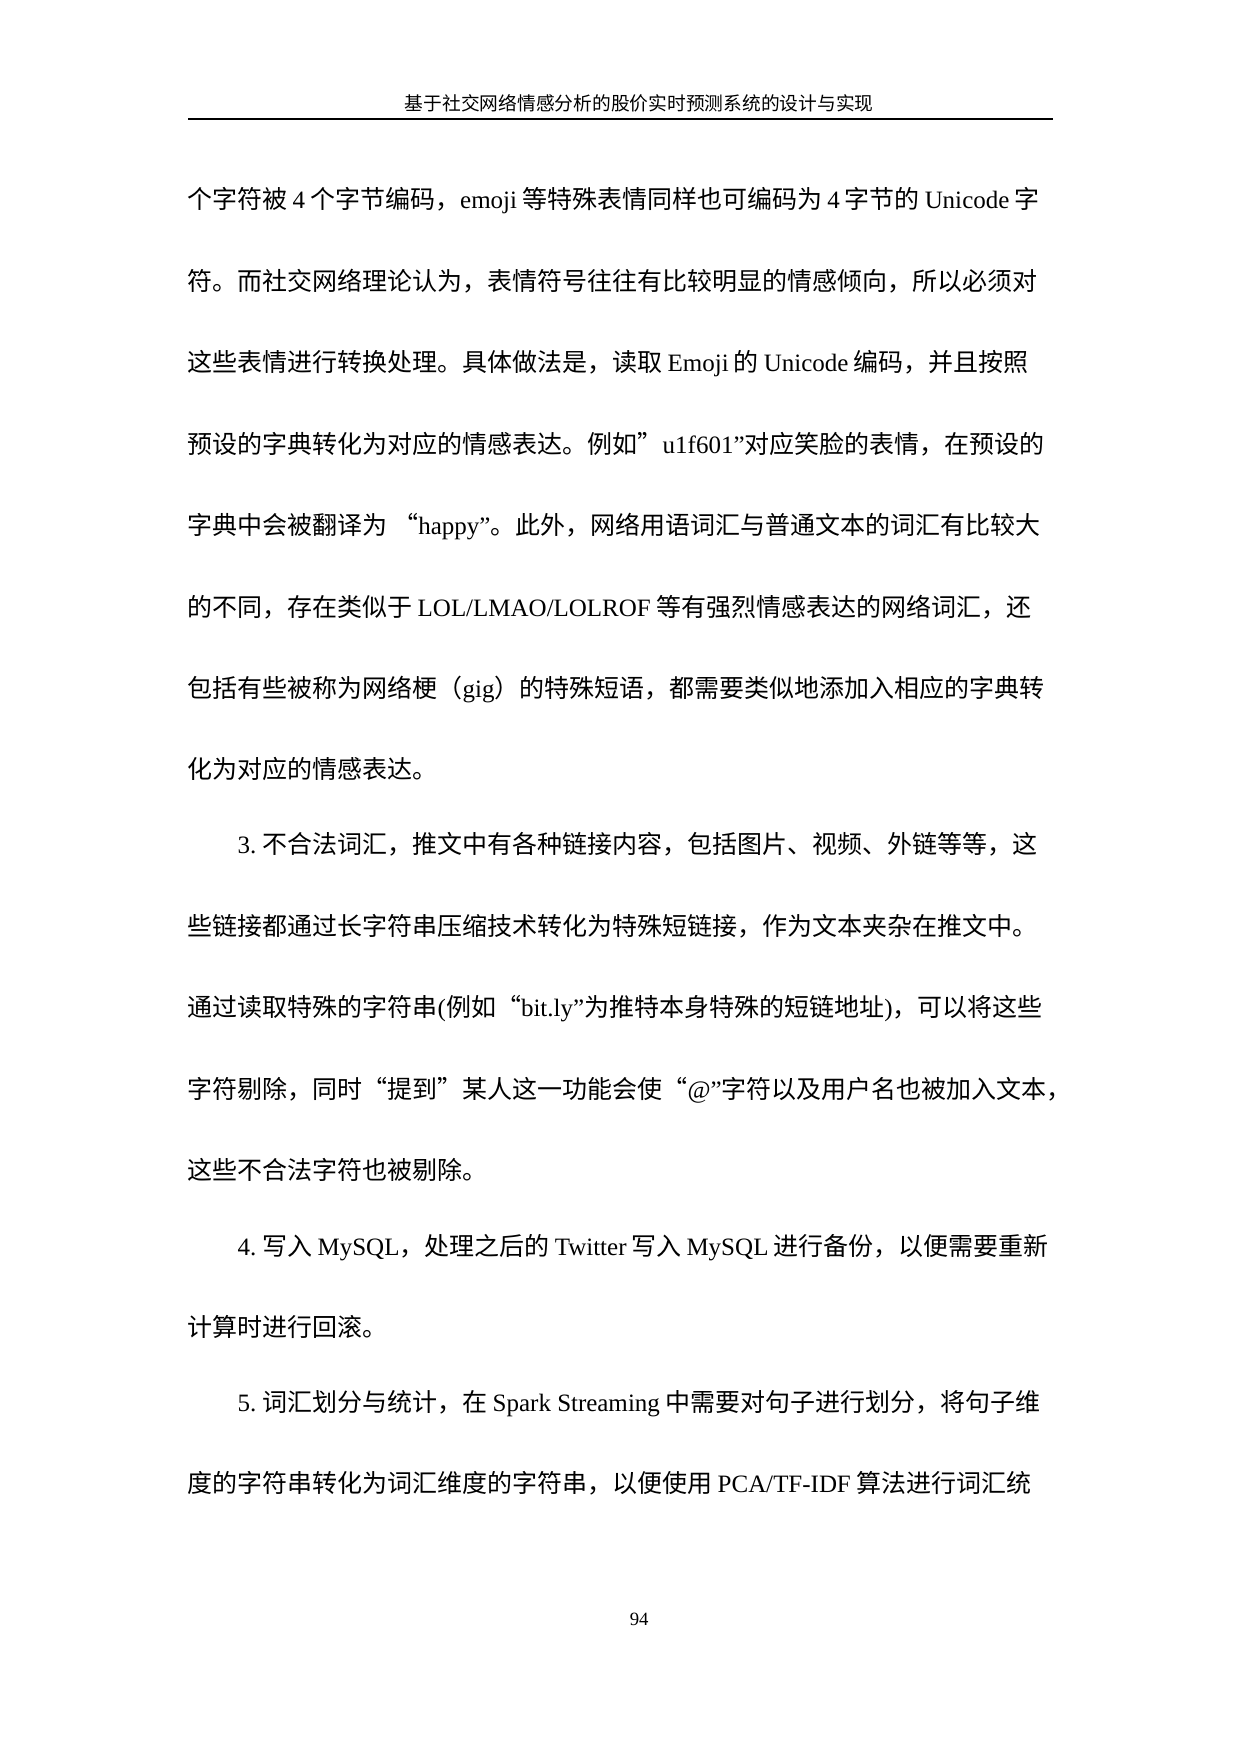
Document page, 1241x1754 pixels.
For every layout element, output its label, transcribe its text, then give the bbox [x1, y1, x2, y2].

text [187, 1367, 1053, 1516]
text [187, 164, 1053, 802]
text 4. 写入MySQL，处理之后的Twitter写入MySQL进行备份，以便需要重新计算时进行回滚。 [187, 1210, 1053, 1359]
text 3. 不合法词汇，推文中有各种链接内容，包括图片、视频、外链等等，这些链接都通过长字符串压缩技术转化为特殊短链接，作为文本夹杂在推文中。通过读取特殊的字符串(例如“bit.ly”为推特本身特殊的短链地址)，可以将这些字符剔除，同时“提到”某人这一功能会使“@”字符以及用户名也被加入文本，这些不合法字符也被剔除。 [187, 809, 1053, 1203]
